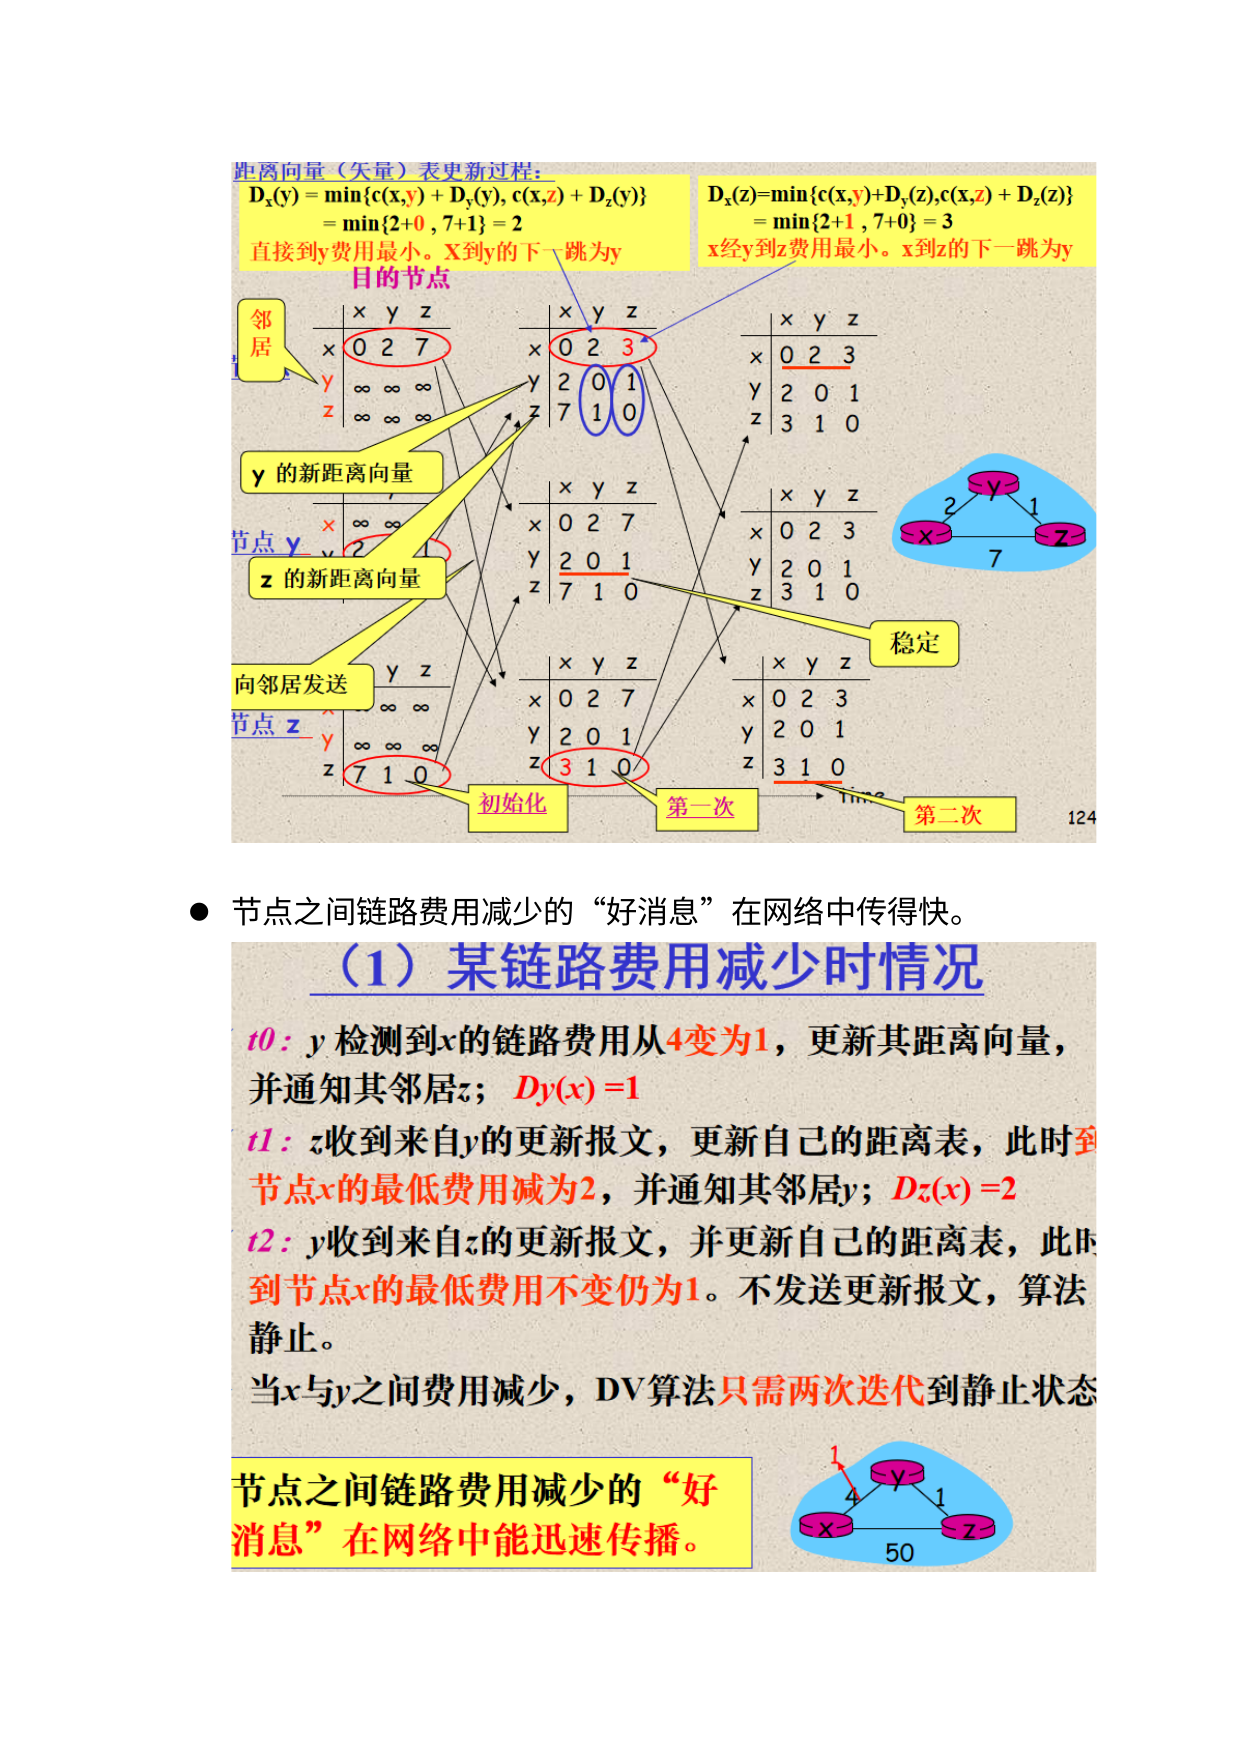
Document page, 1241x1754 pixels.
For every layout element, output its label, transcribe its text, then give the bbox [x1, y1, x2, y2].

picture [231, 162, 1097, 843]
list 节点之间链路费用减少的“好消息”在网络中传得快。 [187, 877, 1053, 942]
picture [231, 942, 1097, 1572]
